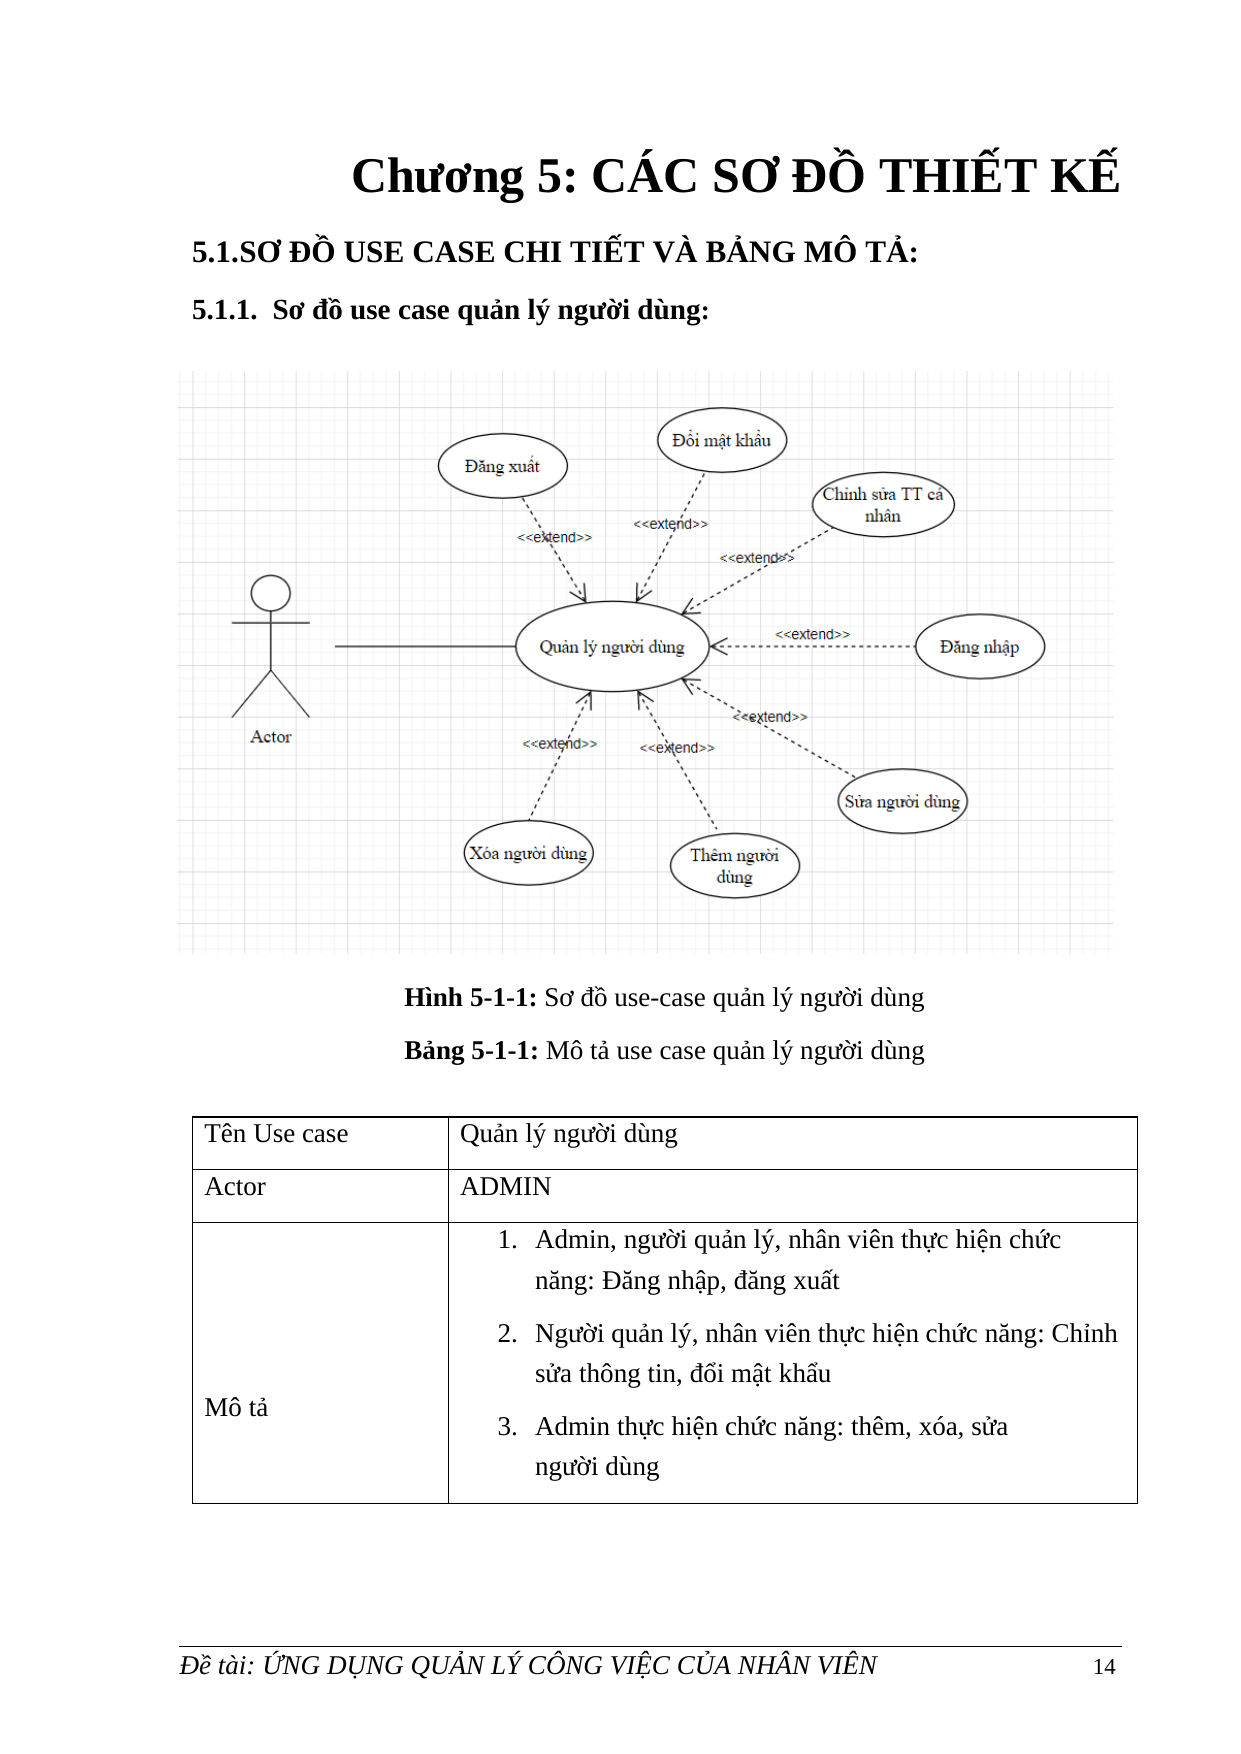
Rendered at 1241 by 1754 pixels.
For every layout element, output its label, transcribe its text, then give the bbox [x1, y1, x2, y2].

picture [177, 371, 1114, 954]
list SƠ ĐỒ USE CASE CHI TIẾT VÀ BẢNG MÔ TẢ: [192, 233, 1122, 269]
text Hình 5-1-1: Sơ đồ use-case quản lý người dùng [404, 384, 1122, 1012]
subtitle Chương 5: CÁC SƠ ĐỒ THIẾT KẾ [177, 146, 1122, 204]
table_cell Actor [193, 1170, 448, 1222]
table_cell Mô tả [193, 1223, 448, 1503]
table_cell Admin, người quản lý, nhân viên thực hiện chức năng: Đăng nhập, đăng xuất Người quản lý, nhân viên thực hiện chức năng: Chỉnh sửa thông tin, đổi mật khẩu Admin thực hiện chức năng: thêm, xóa, sửa người dùng [449, 1223, 1137, 1503]
list Sơ đồ use case quản lý người dùng: [192, 292, 1122, 326]
table_header Quản lý người dùng [449, 1118, 1137, 1169]
table_cell ADMIN [449, 1170, 1137, 1222]
text Bảng 5-1-1: Mô tả use case quản lý người dùng [404, 1034, 1122, 1065]
table_header Tên Use case [193, 1118, 448, 1169]
